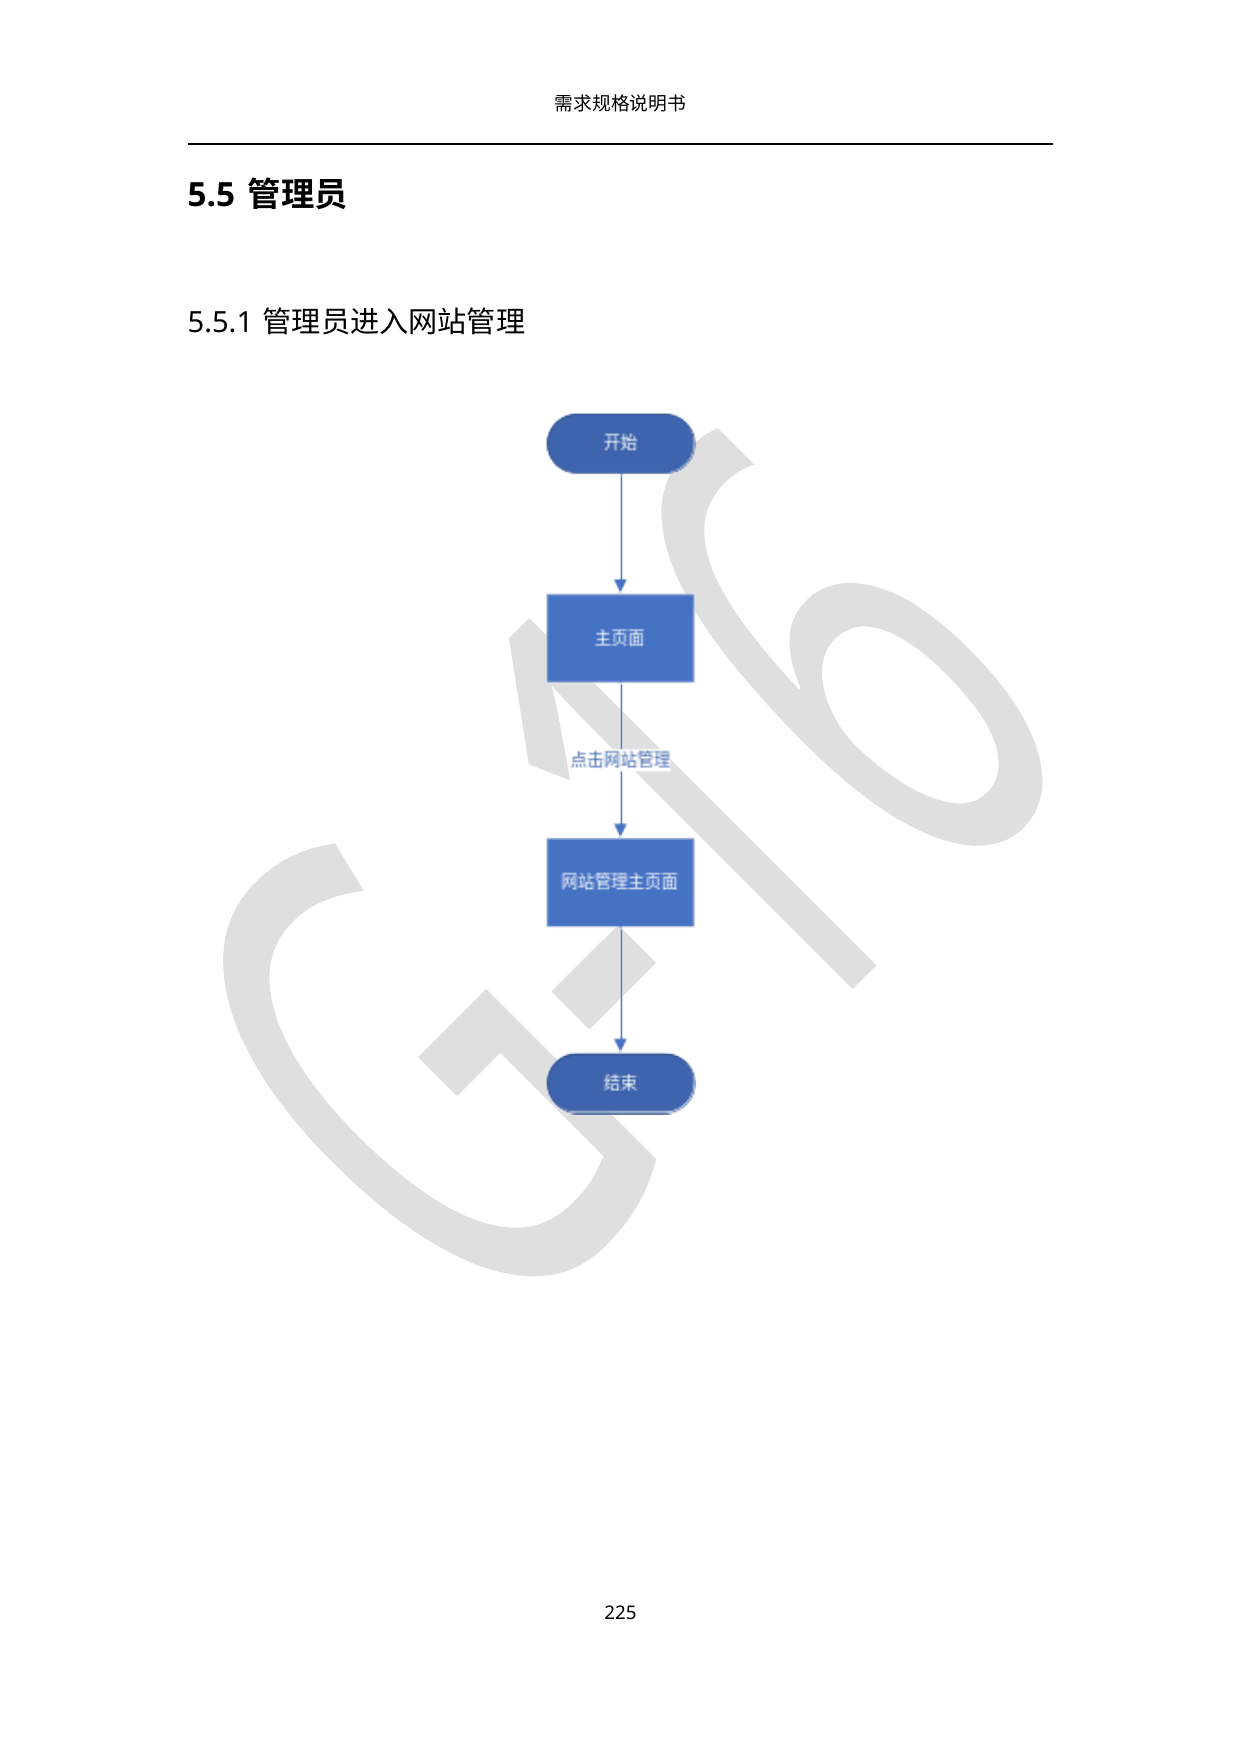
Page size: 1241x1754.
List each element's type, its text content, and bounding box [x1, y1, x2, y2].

subtitle 管理员 [187, 160, 1053, 225]
subtitle 管理员进入网站管理 [187, 287, 1053, 352]
